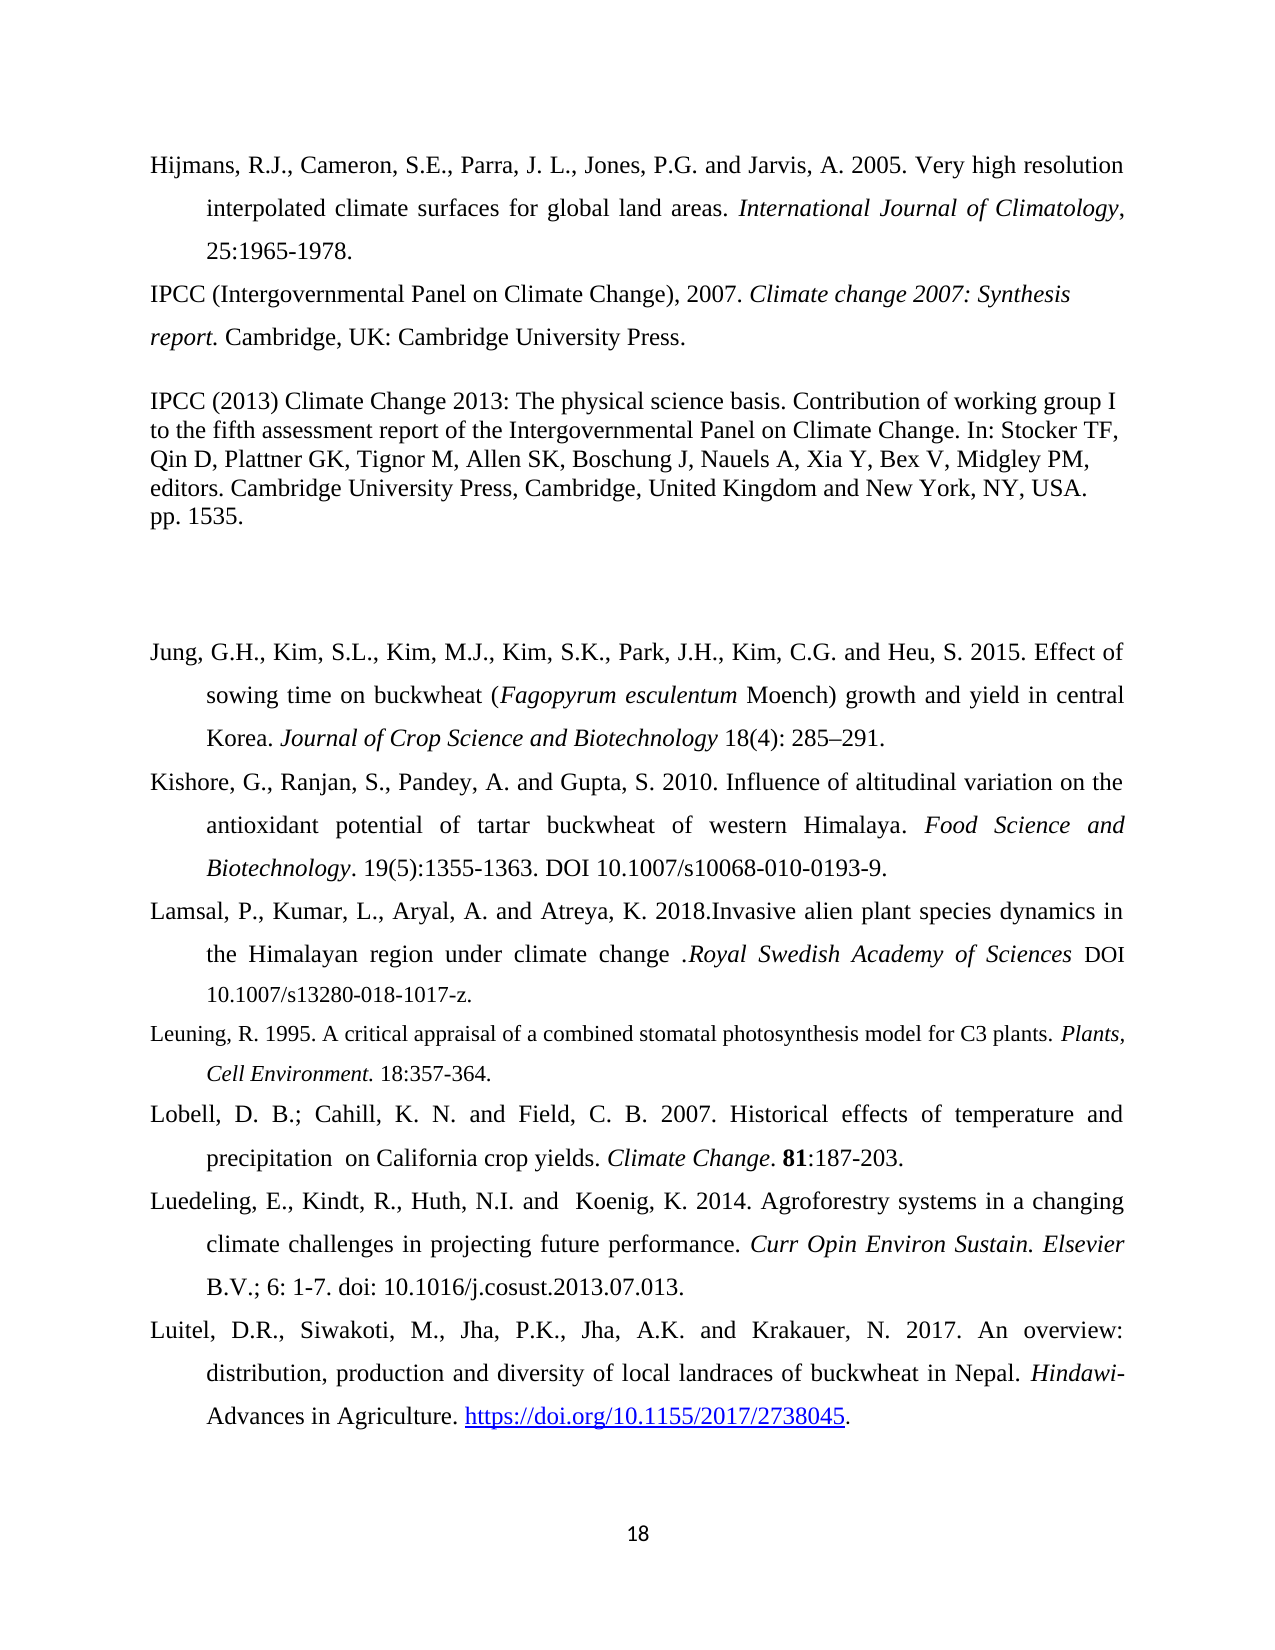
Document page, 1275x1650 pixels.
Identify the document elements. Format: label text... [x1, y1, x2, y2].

text Luitel, D.R., Siwakoti, M., Jha, P.K., Jha, A.K. and Krakauer, N. 2017. An overview: distribution, production and diversity of local landraces of buckwheat in Nepal. Hindawi- Advances in Agriculture. https://doi.org/10.1155/2017/2738045. [150, 1315, 1125, 1430]
text IPCC (Intergovernmental Panel on Climate Change), 2007. Climate change 2007: Synthesis report. Cambridge, UK: Cambridge University Press. [150, 279, 1125, 351]
text Lobell, D. B.; Cahill, K. N. and Field, C. B. 2007. Historical effects of temperature and precipitation on California crop yields. Climate Change. 81:187-203. [150, 1099, 1125, 1171]
text Hijmans, R.J., Cameron, S.E., Parra, J. L., Jones, P.G. and Jarvis, A. 2005. Very high resolution interpolated climate surfaces for global land areas. International Journal of Climatology, 25:1965-1978. [150, 150, 1125, 265]
text Jung, G.H., Kim, S.L., Kim, M.J., Kim, S.K., Park, J.H., Kim, C.G. and Heu, S. 2015. Effect of sowing time on buckwheat (Fagopyrum esculentum Moench) growth and yield in central Korea. Journal of Crop Science and Biotechnology 18(4): 285–291. [150, 637, 1125, 752]
text Leuning, R. 1995. A critical appraisal of a combined stomatal photosynthesis model for C3 plants. Plants, Cell Environment. 18:357-364. [150, 1021, 1125, 1086]
text Lamsal, P., Kumar, L., Aryal, A. and Atreya, K. 2018.Invasive alien plant species dynamics in the Himalayan region under climate change .Royal Swedish Academy of Sciences DOI 10.1007/s13280-018-1017-z. [150, 896, 1125, 1007]
text Kishore, G., Ranjan, S., Pandey, A. and Gupta, S. 2010. Influence of altitudinal variation on the antioxidant potential of tartar buckwheat of western Himalaya. Food Science and Biotechnology. 19(5):1355-1363. DOI 10.1007/s10068-010-0193-9. [150, 767, 1125, 882]
text IPCC (2013) Climate Change 2013: The physical science basis. Contribution of working group I to the fifth assessment report of the Intergovernmental Panel on Climate Change. In: Stocker TF, Qin D, Plattner GK, Tignor M, Allen SK, Boschung J, Nauels A, Xia Y, Bex V, Midgley PM, editors. Cambridge University Press, Cambridge, United Kingdom and New York, NY, USA. pp. 1535. [150, 386, 1125, 530]
text Luedeling, E., Kindt, R., Huth, N.I. and Koenig, K. 2014. Agroforestry systems in a changing climate challenges in projecting future performance. Curr Opin Environ Sustain. Elsevier B.V.; 6: 1-7. doi: 10.1016/j.cosust.2013.07.013. [150, 1186, 1125, 1301]
